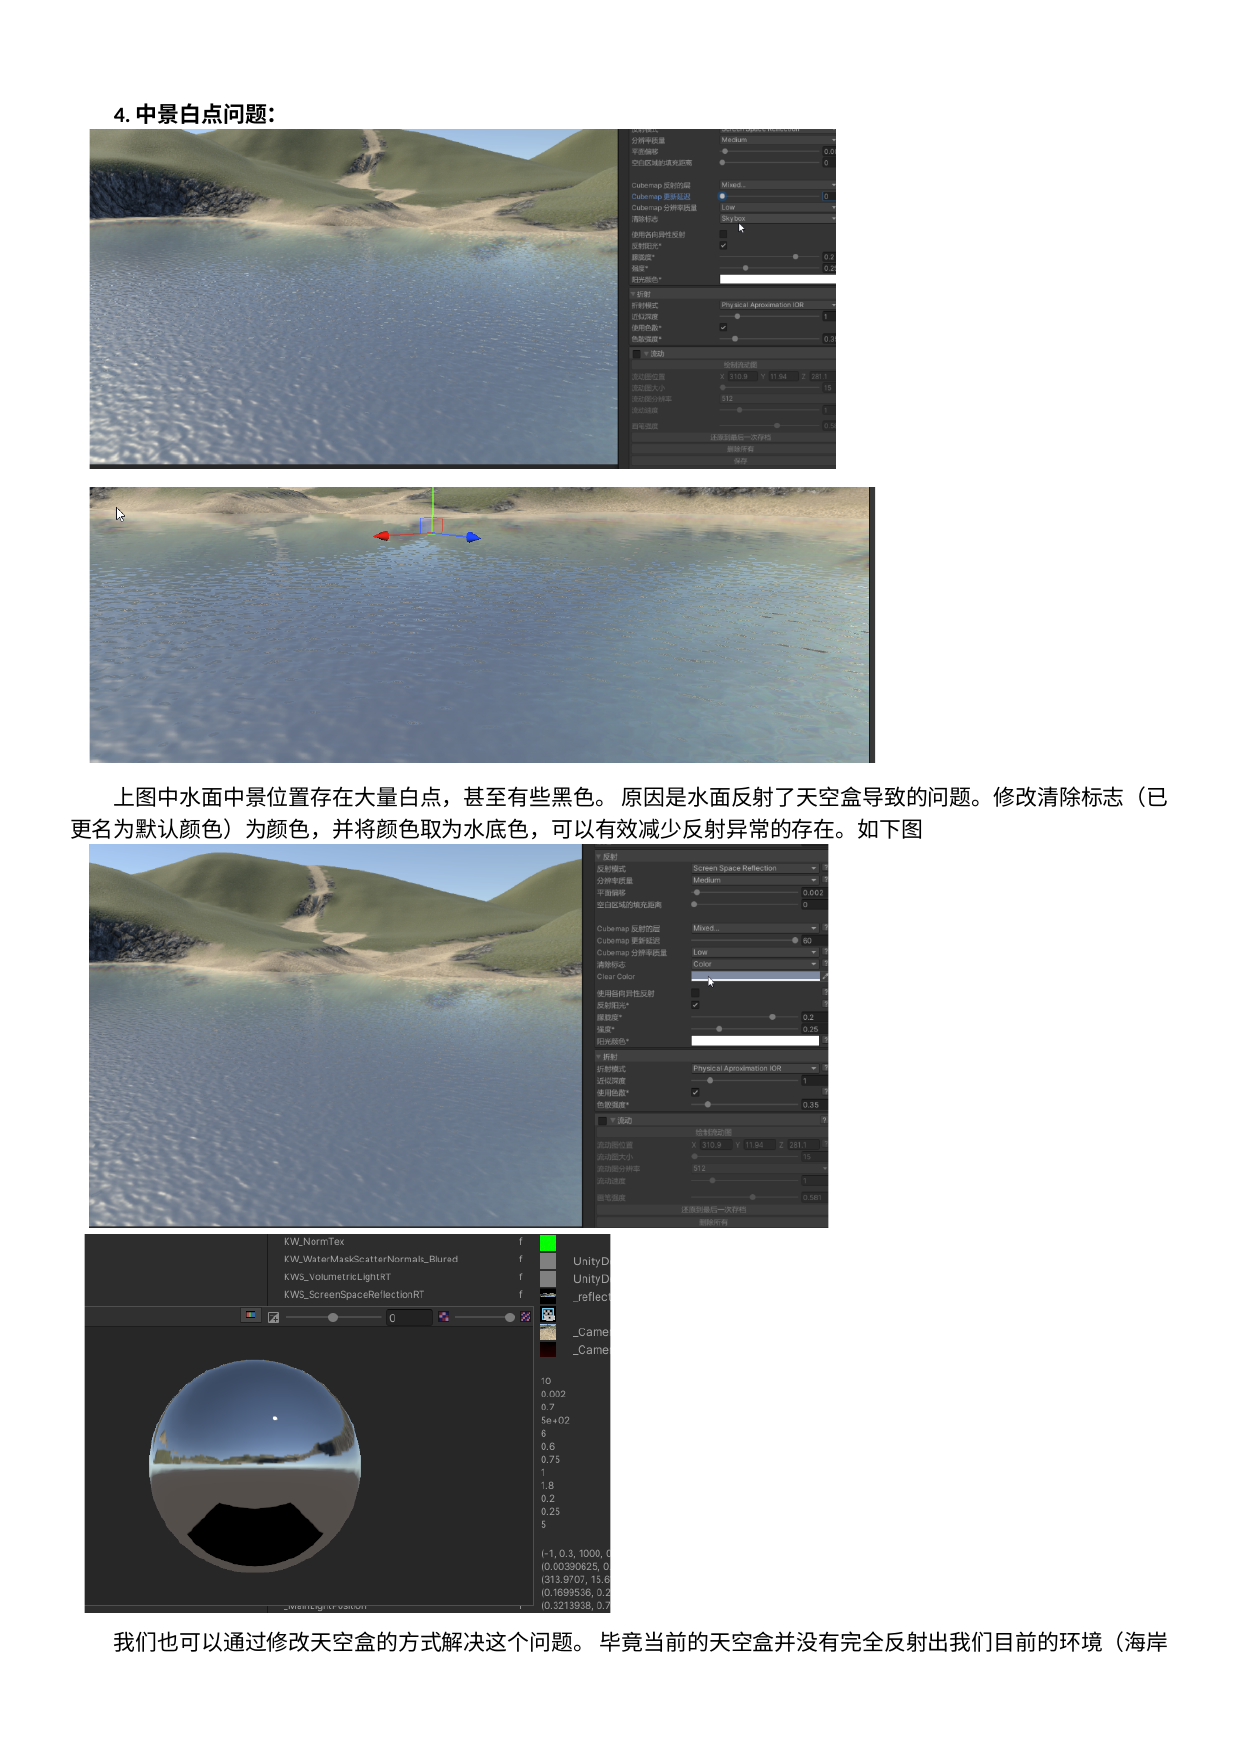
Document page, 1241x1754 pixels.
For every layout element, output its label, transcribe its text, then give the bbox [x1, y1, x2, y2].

list 上图中水面中景位置存在大量白点，甚至有些黑色。 原因是水面反射了天空盒导致的问题。修改清除标志（已更名为默认颜色）为颜色，并将颜色取为水底色，可以有效减少反射异常的存在。如下图 [70, 779, 1171, 844]
picture [89, 487, 876, 763]
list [70, 1624, 1171, 1657]
list 中景白点问题： [70, 97, 1171, 129]
picture [89, 844, 829, 1228]
picture [89, 129, 836, 469]
picture [84, 1234, 611, 1613]
